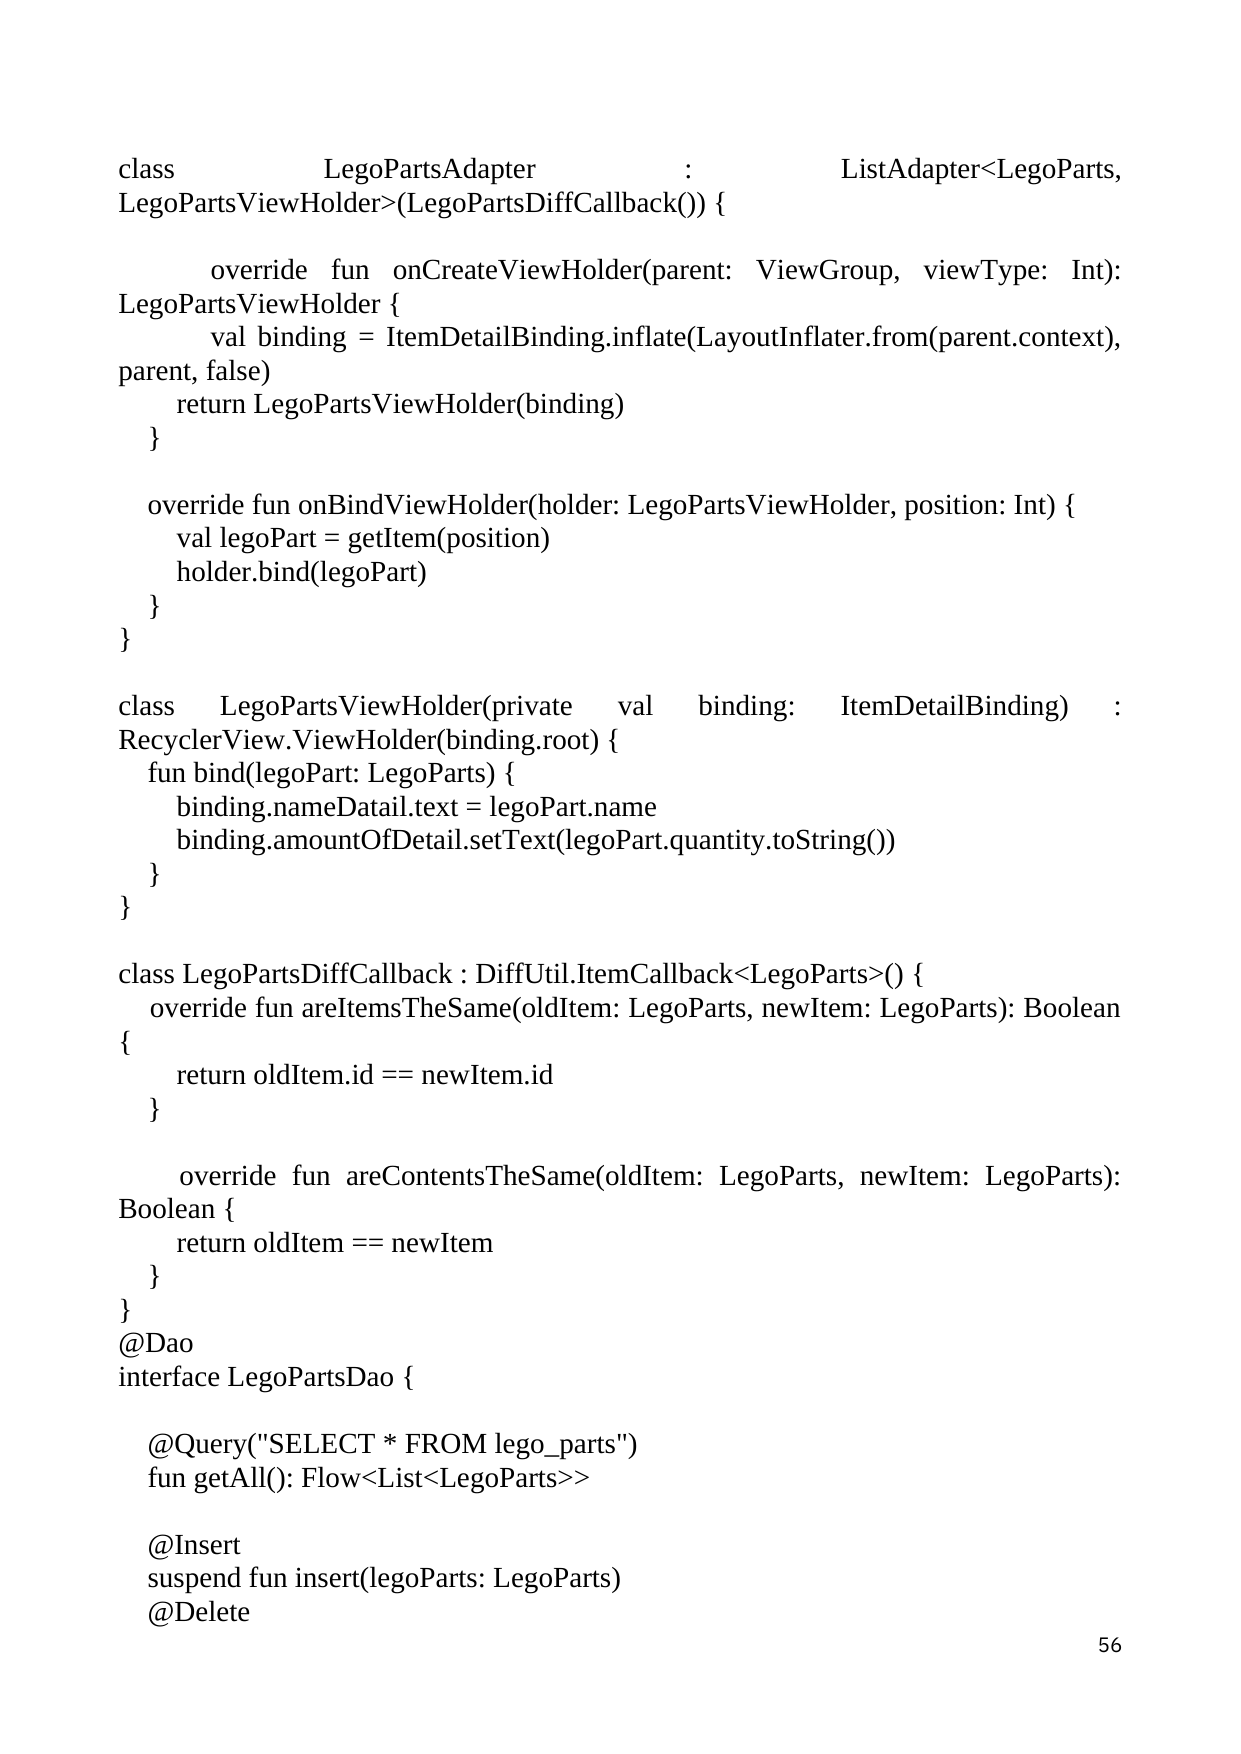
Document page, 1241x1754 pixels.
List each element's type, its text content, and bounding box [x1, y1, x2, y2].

text class LegoPartsDiffCallback : DiffUtil.ItemCallback<LegoParts>() { [118, 957, 1122, 990]
text val binding = ItemDetailBinding.inflate(LayoutInflater.from(parent.context), parent, false) [118, 319, 1122, 386]
text interface LegoPartsDao { [118, 1359, 1122, 1393]
text override fun areItemsTheSame(oldItem: LegoParts, newItem: LegoParts): Boolean { [118, 990, 1122, 1057]
text return oldItem.id == newItem.id [118, 1057, 1122, 1091]
text } [118, 621, 1122, 655]
text @Delete [118, 1594, 1122, 1627]
text override fun areContentsTheSame(oldItem: LegoParts, newItem: LegoParts): Boolean { [118, 1158, 1122, 1225]
text @Query("SELECT * FROM lego_parts") [118, 1426, 1122, 1460]
text override fun onCreateViewHolder(parent: ViewGroup, viewType: Int): LegoPartsViewHolder { [118, 252, 1122, 319]
text } [118, 1258, 1122, 1292]
text fun getAll(): Flow<List<LegoParts>> [118, 1460, 1122, 1493]
text } [118, 588, 1122, 621]
text holder.bind(legoPart) [118, 554, 1122, 588]
text return oldItem == newItem [118, 1225, 1122, 1258]
text @Dao [118, 1326, 1122, 1359]
text fun bind(legoPart: LegoParts) { [118, 755, 1122, 789]
text val legoPart = getItem(position) [118, 521, 1122, 554]
text class LegoPartsAdapter : ListAdapter<LegoParts, LegoPartsViewHolder>(LegoPartsDiffCallback()) { [118, 152, 1122, 219]
text class LegoPartsViewHolder(private val binding: ItemDetailBinding) : RecyclerView.ViewHolder(binding.root) { [118, 688, 1122, 755]
text } [118, 420, 1122, 453]
text } [118, 889, 1122, 923]
text return LegoPartsViewHolder(binding) [118, 386, 1122, 420]
text } [118, 1292, 1122, 1326]
text binding.amountOfDetail.setText(legoPart.quantity.toString()) [118, 822, 1122, 856]
text override fun onBindViewHolder(holder: LegoPartsViewHolder, position: Int) { [118, 487, 1122, 521]
text @Insert [118, 1527, 1122, 1560]
text } [118, 1091, 1122, 1124]
text suspend fun insert(legoParts: LegoParts) [118, 1560, 1122, 1594]
text binding.nameDatail.text = legoPart.name [118, 789, 1122, 822]
text } [118, 856, 1122, 889]
